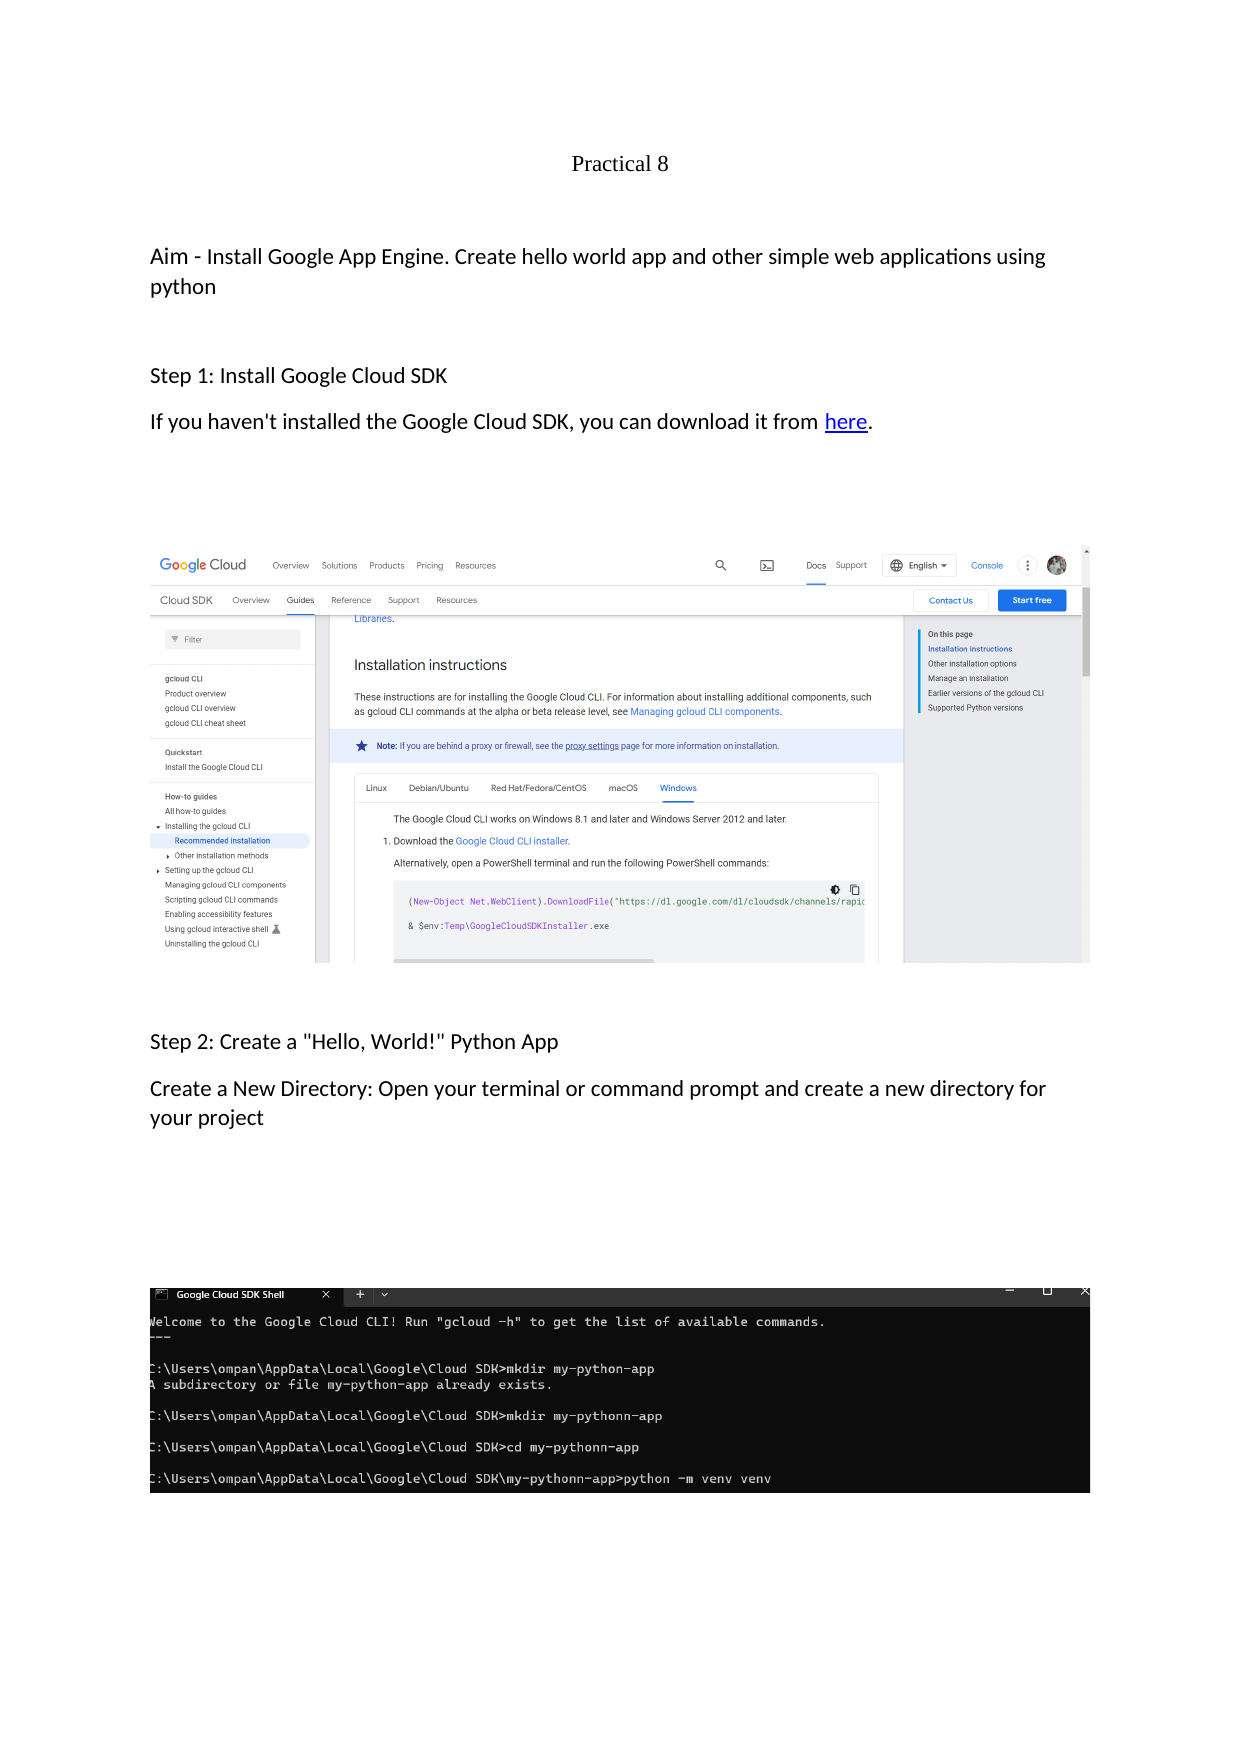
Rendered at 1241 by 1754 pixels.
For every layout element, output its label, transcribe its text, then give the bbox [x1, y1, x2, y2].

text Practical 8 [150, 150, 1090, 176]
picture [150, 546, 1091, 963]
text Create a New Directory: Open your terminal or command prompt and create a new directory for your project [150, 1074, 1090, 1132]
text Aim - Install Google App Engine. Create hello world app and other simple web applications using python [150, 241, 1090, 300]
picture [150, 1288, 1091, 1493]
text Step 1: Install Google Cloud SDK [150, 361, 1090, 389]
text If you haven't installed the Google Cloud SDK, you can download it from here. [150, 407, 1090, 435]
text Step 2: Create a "Hello, World!" Python App [150, 1027, 1090, 1056]
